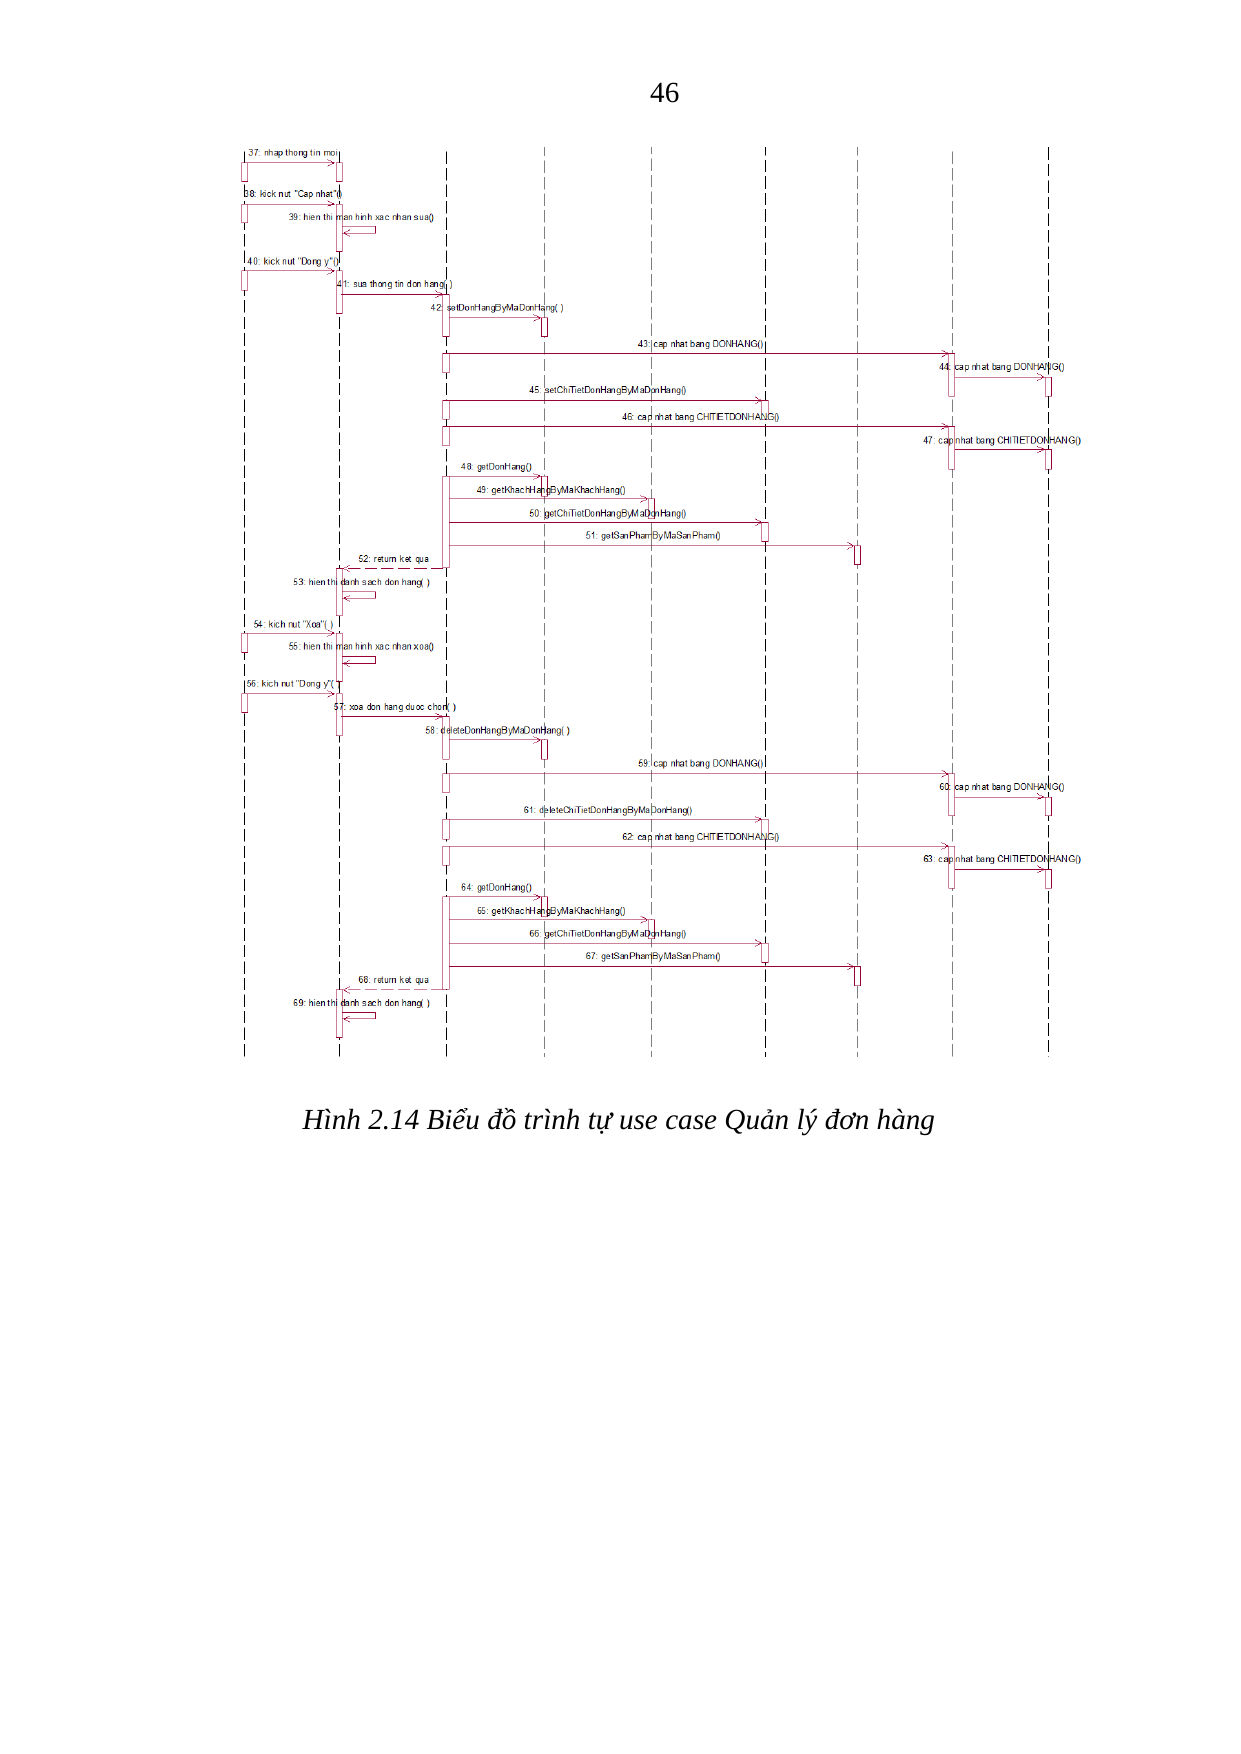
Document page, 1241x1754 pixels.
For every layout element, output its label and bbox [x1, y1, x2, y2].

picture [210, 147, 1120, 1089]
